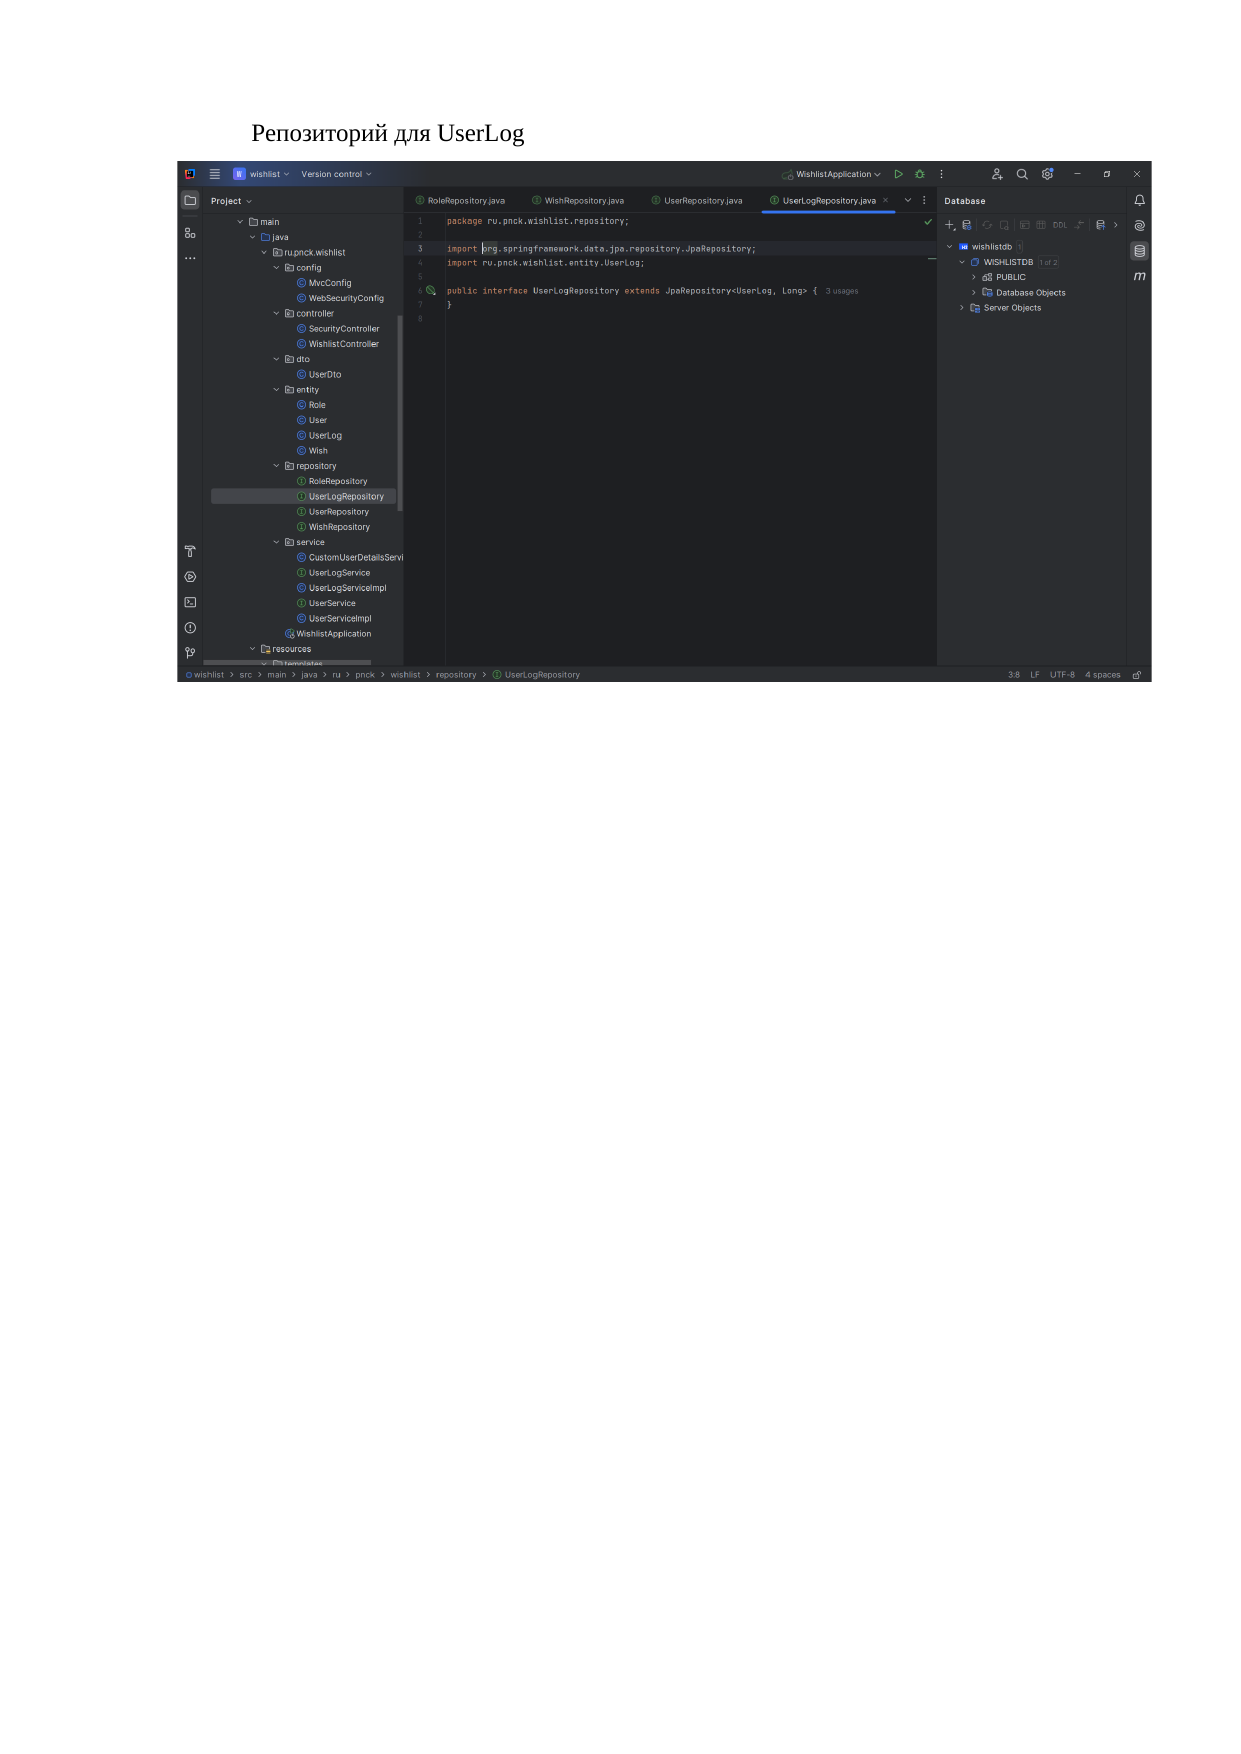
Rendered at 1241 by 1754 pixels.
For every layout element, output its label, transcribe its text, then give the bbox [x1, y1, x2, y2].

text Репозиторий для UserLog [177, 118, 1152, 147]
picture [177, 161, 1152, 682]
